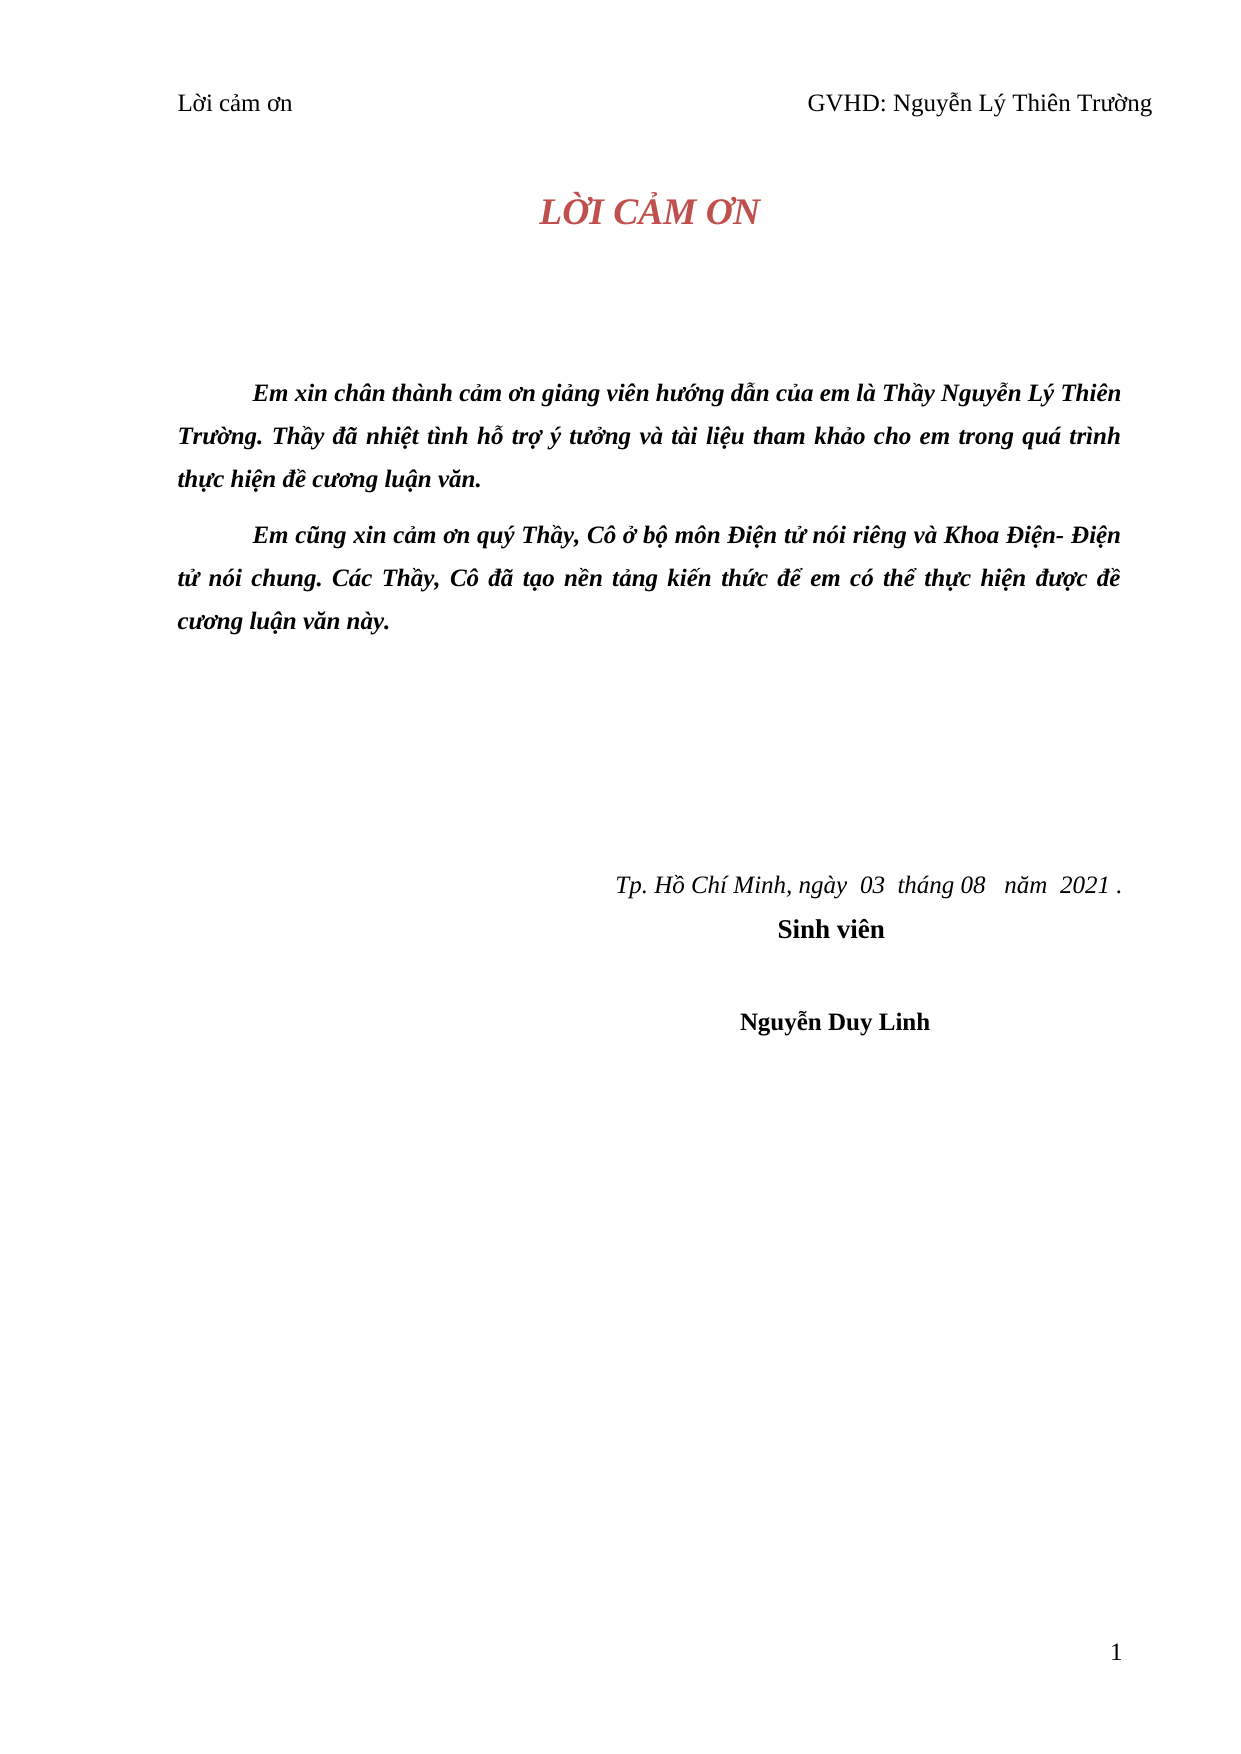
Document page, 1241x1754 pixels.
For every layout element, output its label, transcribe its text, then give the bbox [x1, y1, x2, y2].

text Em xin chân thành cảm ơn giảng viên hướng dẫn của em là Thầy Nguyễn Lý Thiên Trường. Thầy đã nhiệt tình hỗ trợ ý tưởng và tài liệu tham khảo cho em trong quá trình thực hiện đề cương luận văn. [177, 378, 1122, 493]
text LỜI CẢM ƠN [177, 190, 1122, 233]
text Sinh viên [177, 914, 1122, 945]
text Em cũng xin cảm ơn quý Thầy, Cô ở bộ môn Điện tử nói riêng và Khoa Điện- Điện tử nói chung. Các Thầy, Cô đã tạo nền tảng kiến thức để em có thể thực hiện được đề cương luận văn này. [177, 520, 1122, 635]
text Nguyễn Duy Linh [177, 1007, 1122, 1036]
text Tp. Hồ Chí Minh, ngày 03 tháng 08 năm 2021 . [177, 871, 1122, 899]
